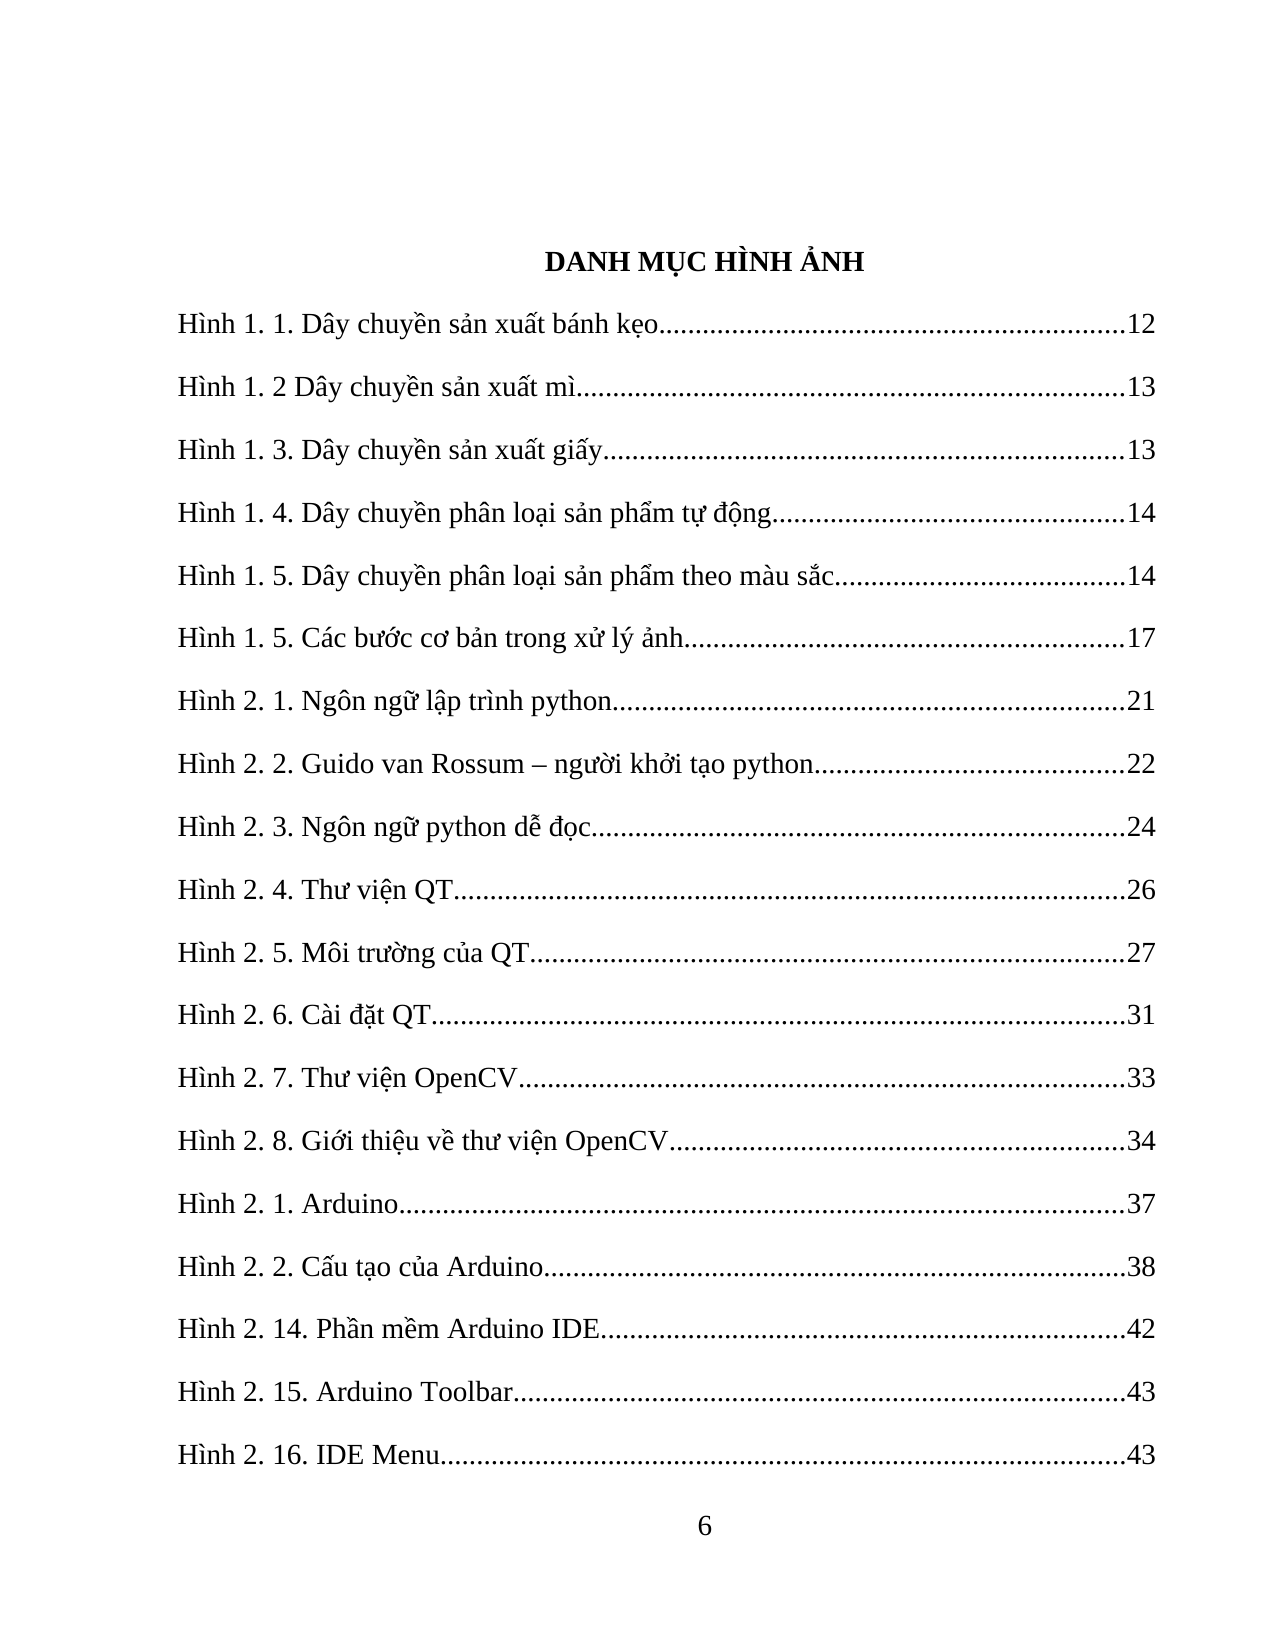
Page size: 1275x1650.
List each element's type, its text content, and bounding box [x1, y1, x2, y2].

text Hình 2. 2. Guido van Rossum – người khởi tạo python. 22 [177, 746, 1157, 780]
text Hình 2. 4. Thư viện QT. 26 [177, 872, 1157, 905]
text Hình 2. 14. Phần mềm Arduino IDE. 42 [177, 1312, 1157, 1345]
text Hình 1. 5. Dây chuyền phân loại sản phẩm theo màu sắc. 14 [177, 558, 1157, 591]
text Hình 2. 8. Giới thiệu về thư viện OpenCV 34 [177, 1123, 1157, 1157]
text Hình 1. 4. Dây chuyền phân loại sản phẩm tự động. 14 [177, 495, 1157, 528]
text Hình 1. 1. Dây chuyền sản xuất bánh kẹo. 12 [177, 307, 1157, 340]
text Hình 2. 1. Ngôn ngữ lập trình python. 21 [177, 683, 1157, 717]
subtitle DANH MỤC HÌNH ẢNH [177, 244, 1157, 277]
text Hình 1. 2 Dây chuyền sản xuất mì 13 [177, 369, 1157, 403]
text Hình 2. 15. Arduino Toolbar. 43 [177, 1374, 1157, 1408]
text Hình 2. 6. Cài đặt QT. 31 [177, 997, 1157, 1031]
text Hình 2. 7. Thư viện OpenCV. 33 [177, 1060, 1157, 1094]
text Hình 2. 2. Cấu tạo của Arduino. 38 [177, 1249, 1157, 1282]
text Hình 2. 16. IDE Menu. 43 [177, 1437, 1157, 1471]
text Hình 2. 3. Ngôn ngữ python dễ đọc. 24 [177, 809, 1157, 843]
text Hình 1. 5. Các bước cơ bản trong xử lý ảnh. 17 [177, 621, 1157, 654]
text Hình 1. 3. Dây chuyền sản xuất giấy 13 [177, 432, 1157, 466]
text Hình 2. 5. Môi trường của QT. 27 [177, 935, 1157, 968]
text Hình 2. 1. Arduino. 37 [177, 1186, 1157, 1219]
